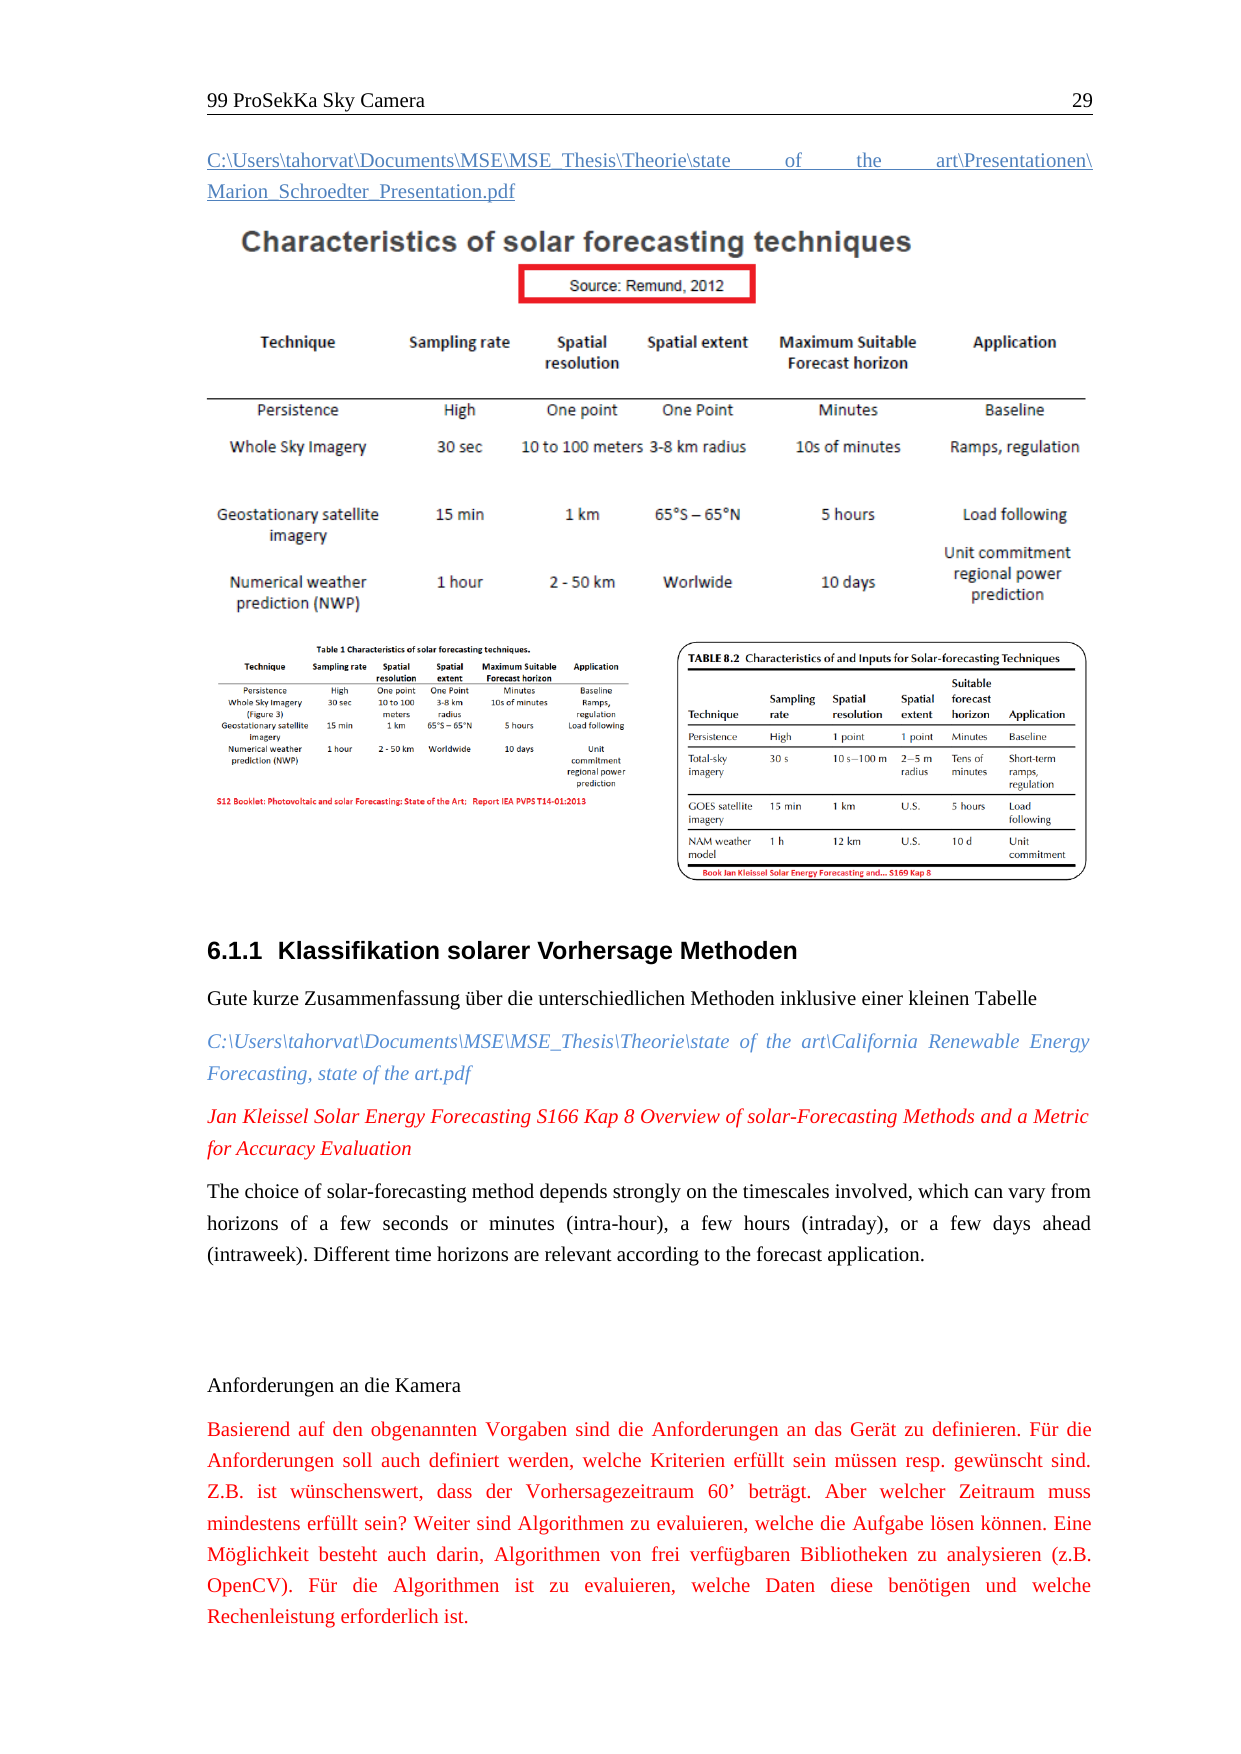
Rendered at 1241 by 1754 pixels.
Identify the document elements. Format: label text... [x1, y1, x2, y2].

picture [206, 640, 1092, 891]
text Anforderungen an die Kamera [207, 1373, 1093, 1397]
subtitle Klassifikation solarer Vorhersage Methoden [207, 936, 1093, 964]
picture [206, 210, 1093, 621]
text C:\Users\tahorvat\Documents\MSE\MSE_Thesis\Theorie\state of the art\Presentationen\Marion_Schroedter_Presentation.pdf [207, 170, 1093, 210]
text Gute kurze Zusammenfassung über die unterschiedlichen Methoden inklusive einer kleinen Tabelle [207, 986, 1093, 1009]
text C:\Users\tahorvat\Documents\MSE\MSE_Thesis\Theorie\state of the art\California Renewable Energy Forecasting, state of the art.pdf [207, 1029, 1093, 1084]
text Basierend auf den obgenannten Vorgaben sind die Anforderungen an das Gerät zu definieren. Für die Anforderungen soll auch definiert werden, welche Kriterien erfüllt sein müssen resp. gewünscht sind. Z.B. ist wünschenswert, dass der Vorhersagezeitraum 60’ beträgt. Aber welcher Zeitraum muss mindestens erfüllt sein? Weiter sind Algorithmen zu evaluieren, welche die Aufgabe lösen können. Eine Möglichkeit besteht auch darin, Algorithmen von frei verfügbaren Bibliotheken zu analysieren (z.B. OpenCV). Für die Algorithmen ist zu evaluieren, welche Daten diese benötigen und welche Rechenleistung erforderlich ist. [207, 1417, 1093, 1628]
text C:\Users\tahorvat\Documents\MSE\MSE_Thesis\Theorie\state of the art\Presentationen\Marion_Schroedter_Presentation.pdf [207, 148, 1093, 169]
text Jan Kleissel Solar Energy Forecasting S166 Kap 8 Overview of solar-Forecasting Methods and a Metric for Accuracy Evaluation [207, 1104, 1093, 1159]
text The choice of solar-forecasting method depends strongly on the timescales involved, which can vary from horizons of a few seconds or minutes (intra-hour), a few hours (intraday), or a few days ahead (intraweek). Different time horizons are relevant according to the forecast application. [207, 1179, 1093, 1266]
